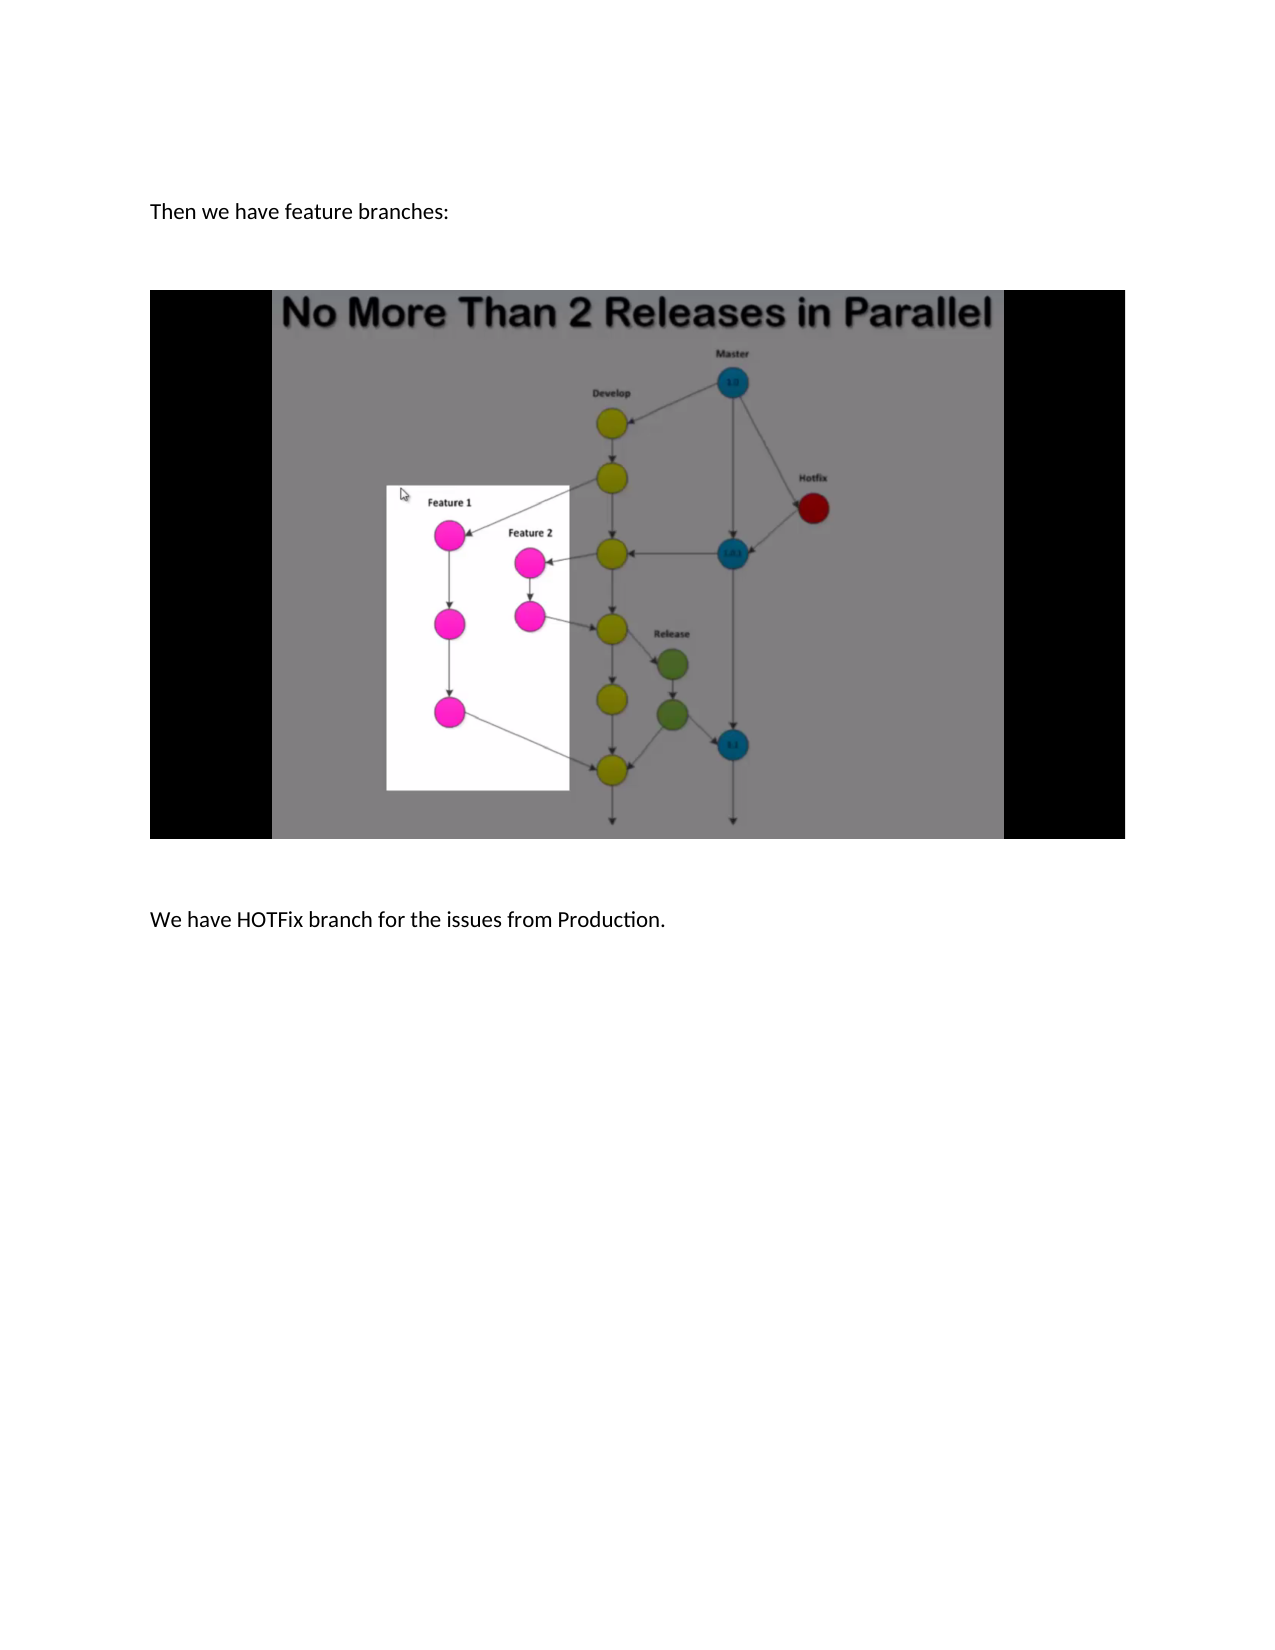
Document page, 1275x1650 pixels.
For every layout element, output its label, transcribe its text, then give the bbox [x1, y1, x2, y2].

text Then we have feature branches: [150, 197, 1125, 225]
picture [150, 290, 1125, 839]
text We have HOTFix branch for the issues from Production. [150, 905, 1125, 933]
